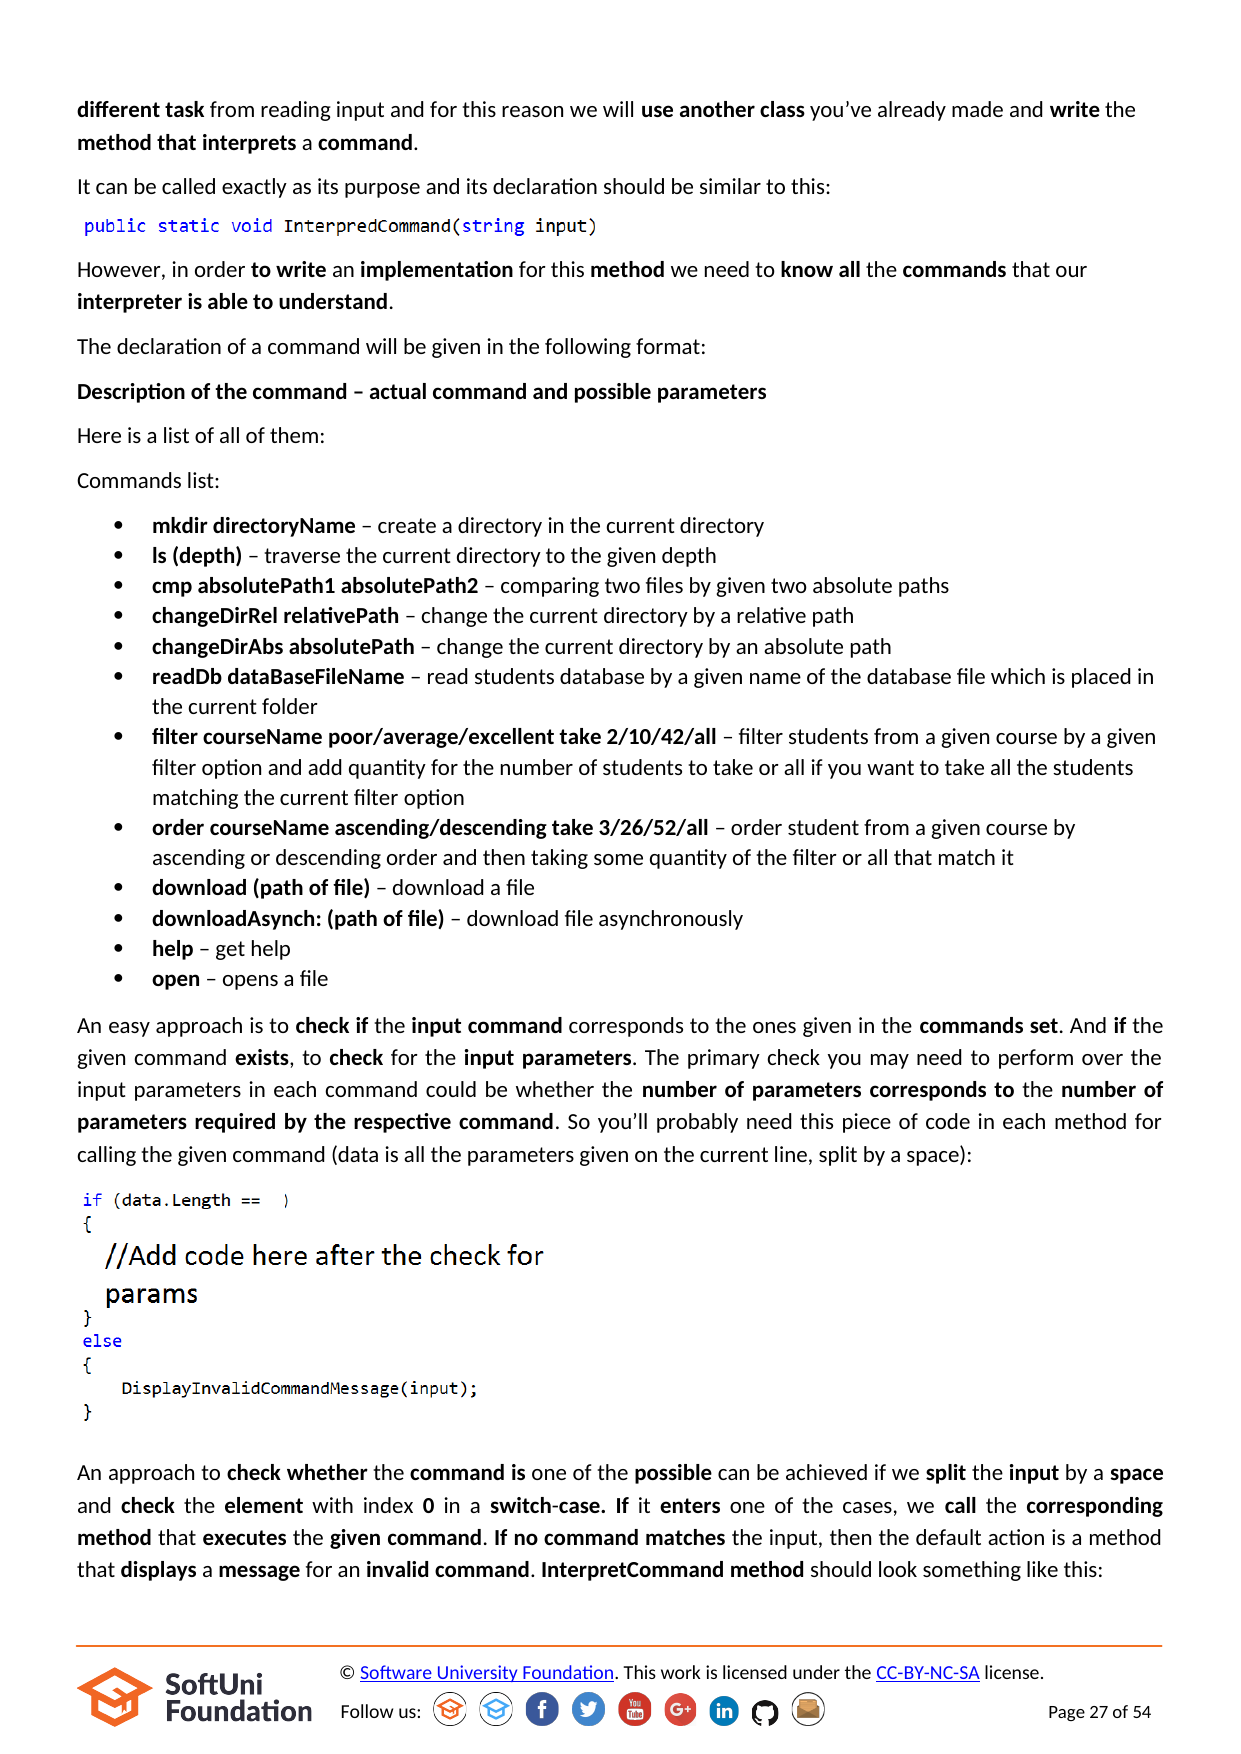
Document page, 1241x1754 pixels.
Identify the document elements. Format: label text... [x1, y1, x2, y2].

text However, in order to write an implementation for this method we need to know all the commands that our interpreter is able to understand. [77, 255, 1163, 316]
list mkdir directoryName – create a directory in the current directory [114, 511, 1163, 539]
picture [479, 1692, 513, 1726]
picture [664, 1693, 697, 1726]
picture [723, 1708, 732, 1717]
picture [525, 1692, 559, 1726]
picture [730, 1696, 739, 1705]
text Here is a list of all of them: [77, 422, 1163, 449]
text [77, 95, 1163, 156]
text Commands list: [77, 466, 1163, 494]
list changeDirRel relativePath – change the current directory by a relative path [114, 602, 1163, 629]
list ls (depth) – traverse the current directory to the given depth [114, 541, 1163, 569]
list help – get help [114, 934, 1163, 962]
list order courseName ascending/descending take 3/26/52/all – order student from a given course by ascending or descending order and then taking some quantity of the filter or all that match it [114, 813, 1163, 871]
picture [709, 1696, 718, 1705]
text An easy approach is to check if the input command corresponds to the ones given in the commands set. And if the given command exists, to check for the input parameters. The primary check you may need to perform over the input parameters in each command could be whether the number of parameters corresponds to the number of parameters required by the respective command. So you’ll probably need this piece of code in each method for calling the given command (data is all the parameters given on the current line, split by a space): [77, 1011, 1163, 1168]
picture [76, 1184, 572, 1442]
list downloadAsynch: (path of file) – download file asynchronously [114, 904, 1163, 932]
picture [752, 1700, 779, 1726]
picture [76, 204, 617, 239]
text An approach to check whether the command is one of the possible can be achieved if we split the input by a space and check the element with index 0 in a switch-case. If it enters one of the cases, we call the corresponding method that executes the given command. If no command matches the input, then the default action is a method that displays a message for an invalid command. InterpretCommand method should look something like this: [77, 1458, 1163, 1583]
picture [572, 1692, 605, 1726]
picture [730, 1717, 739, 1726]
list open – opens a file [114, 964, 1163, 992]
list filter courseName poor/average/excellent take 2/10/42/all – filter students from а given course by a given filter option and add quantity for the number of students to take or all if you want to take all the students matching the current filter option [114, 722, 1163, 811]
picture [709, 1717, 718, 1726]
picture [791, 1692, 825, 1726]
picture [433, 1692, 467, 1726]
list readDb dataBaseFileName – read students database by a given name of the database file which is placed in the current folder [114, 662, 1163, 720]
list cmp absolutePath1 absolutePath2 – comparing two files by given two absolute paths [114, 571, 1163, 599]
text The declaration of a command will be given in the following format: [77, 332, 1163, 360]
picture [76, 1667, 312, 1727]
text Description of the command – actual command and possible parameters [77, 377, 1163, 405]
picture [618, 1692, 652, 1726]
list changeDirAbs absolutePath – change the current directory by an absolute path [114, 632, 1163, 660]
list download (path of file) – download a file [114, 873, 1163, 901]
